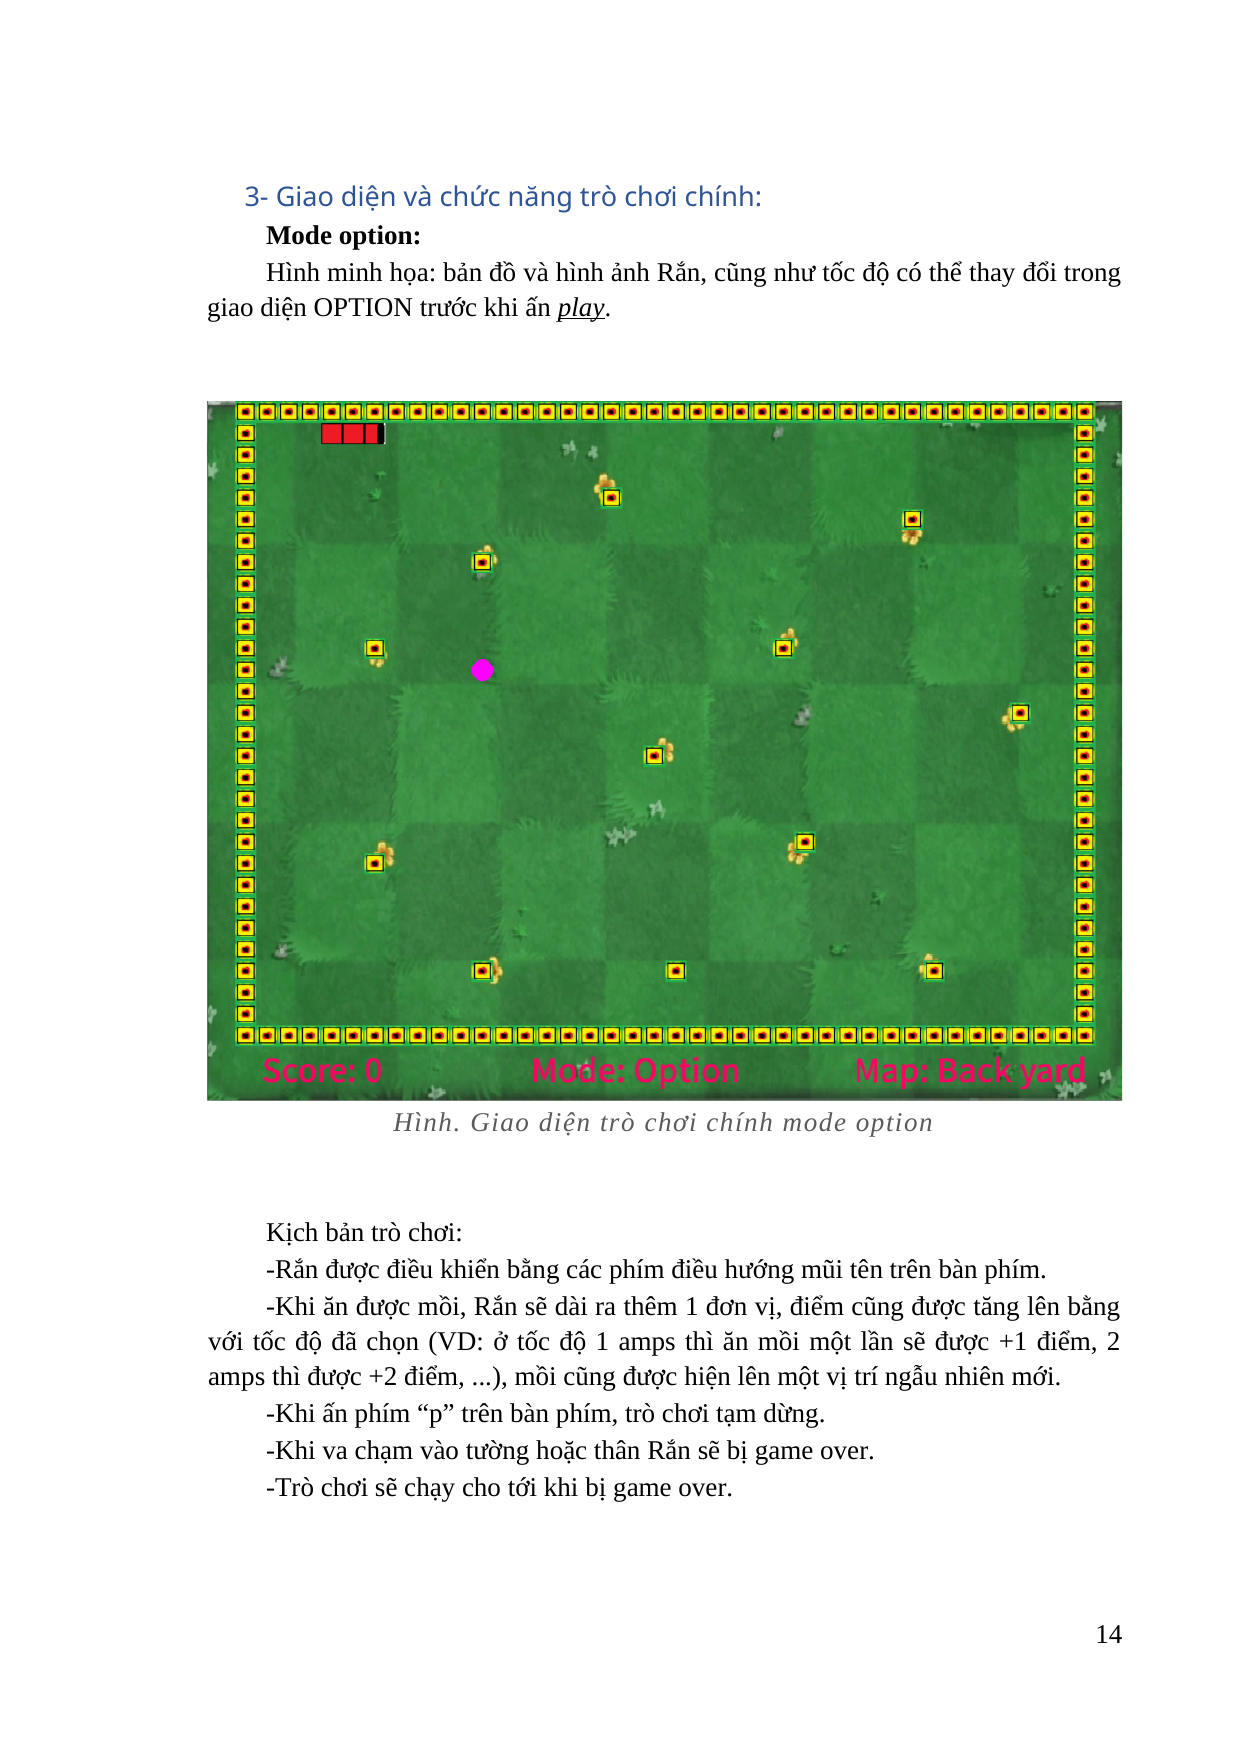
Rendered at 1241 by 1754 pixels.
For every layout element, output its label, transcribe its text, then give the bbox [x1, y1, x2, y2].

text -Khi ấn phím “p” trên bàn phím, trò chơi tạm dừng. [208, 1397, 1122, 1428]
text -Khi ăn được mồi, Rắn sẽ dài ra thêm 1 đơn vị, điểm cũng được tăng lên bằng với tốc độ đã chọn (VD: ở tốc độ 1 amps thì ăn mồi một lần sẽ được +1 điểm, 2 amps thì được +2 điểm, ...), mồi cũng được hiện lên một vị trí ngẫu nhiên mới. [208, 1290, 1122, 1391]
subtitle Giao diện và chức năng trò chơi chính: [244, 177, 1122, 214]
text Mode option: [207, 219, 1122, 250]
text Hình minh họa: bản đồ và hình ảnh Rắn, cũng như tốc độ có thể thay đổi trong giao diện OPTION trước khi ấn play. [207, 256, 1122, 322]
text -Trò chơi sẽ chạy cho tới khi bị game over. [208, 1471, 1122, 1502]
text -Khi va chạm vào tường hoặc thân Rắn sẽ bị game over. [208, 1434, 1122, 1465]
text -Rắn được điều khiển bằng các phím điều hướng mũi tên trên bàn phím. [208, 1253, 1122, 1284]
subtitle Hình. Giao diện trò chơi chính mode option [207, 1107, 1122, 1138]
text Kịch bản trò chơi: [208, 1216, 1122, 1247]
picture [206, 401, 1123, 1101]
